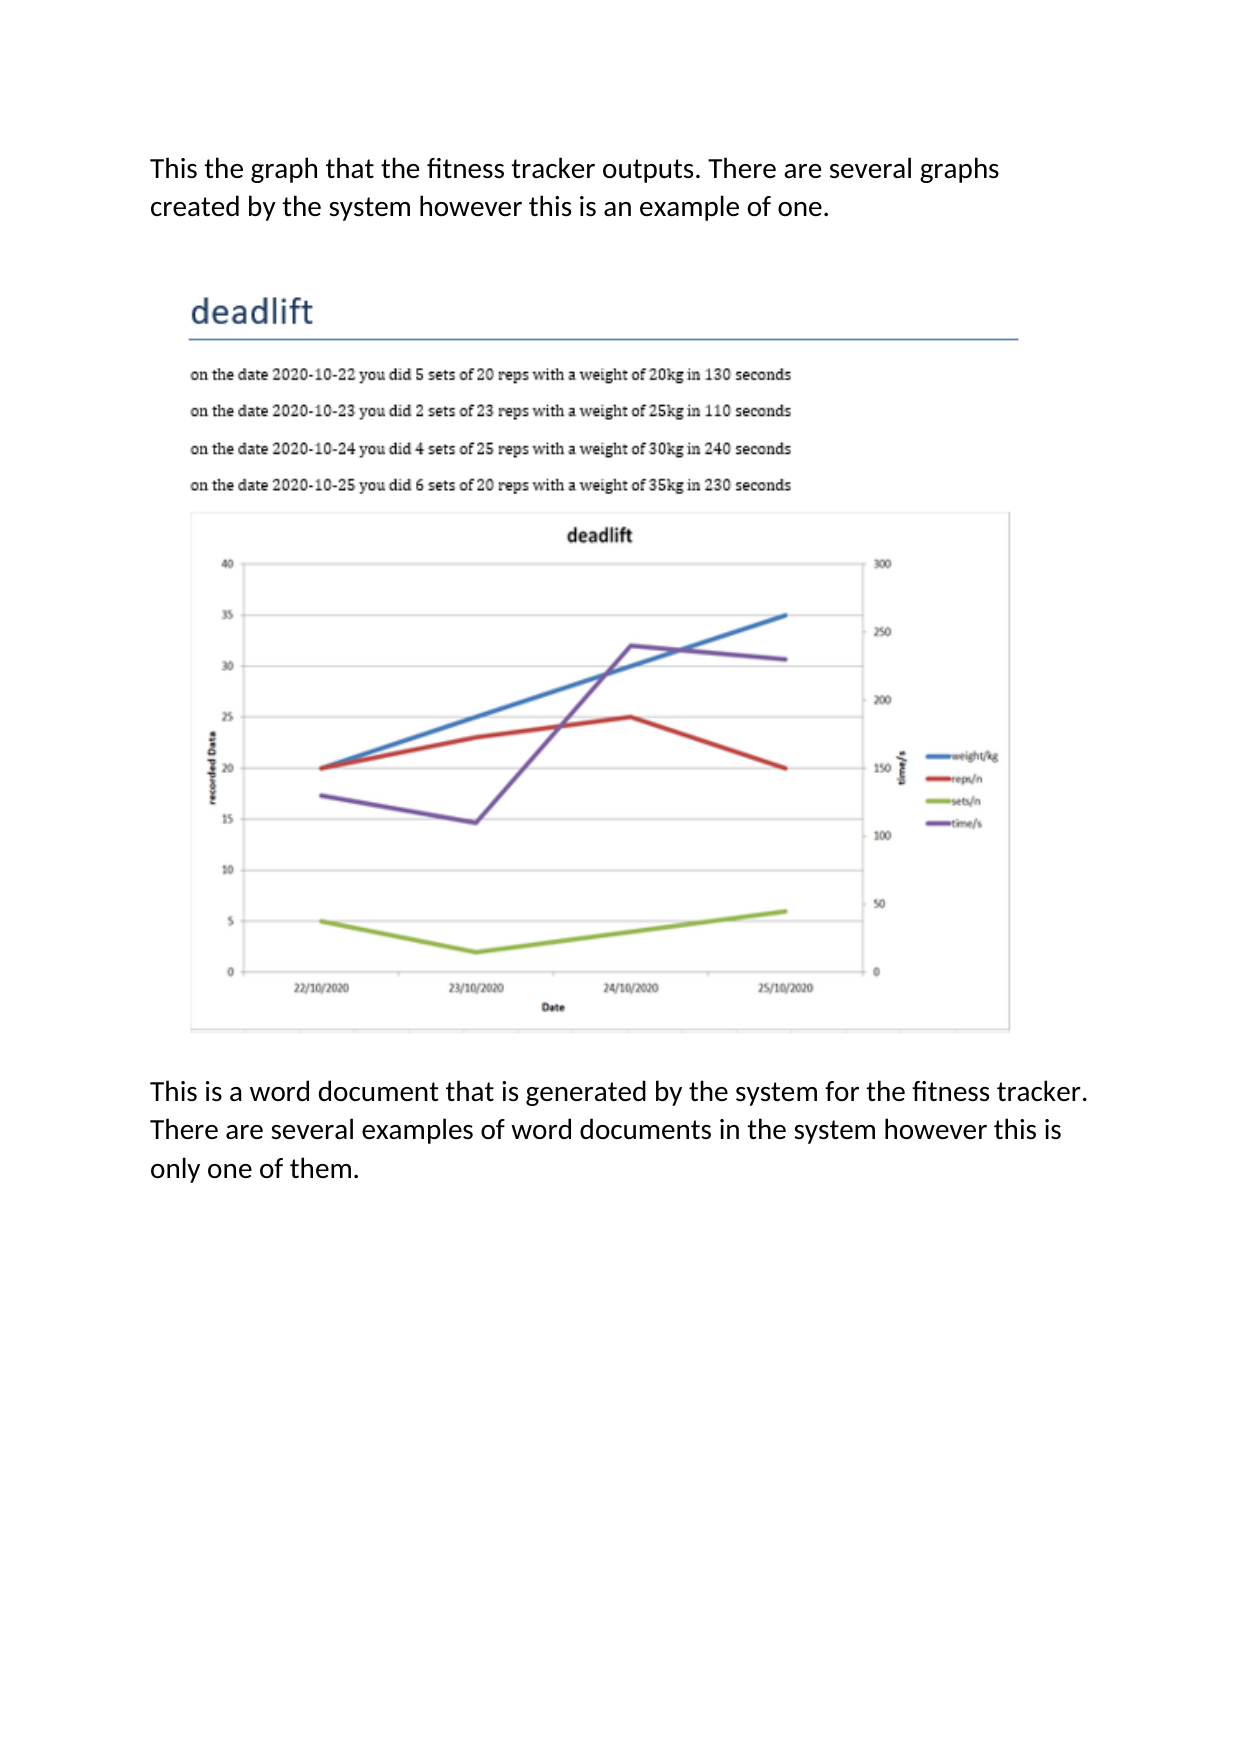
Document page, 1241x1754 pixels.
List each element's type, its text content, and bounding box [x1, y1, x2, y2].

text This the graph that the fitness tracker outputs. There are several graphs created by the system however this is an example of one. [150, 150, 1090, 224]
picture [150, 272, 1045, 1066]
